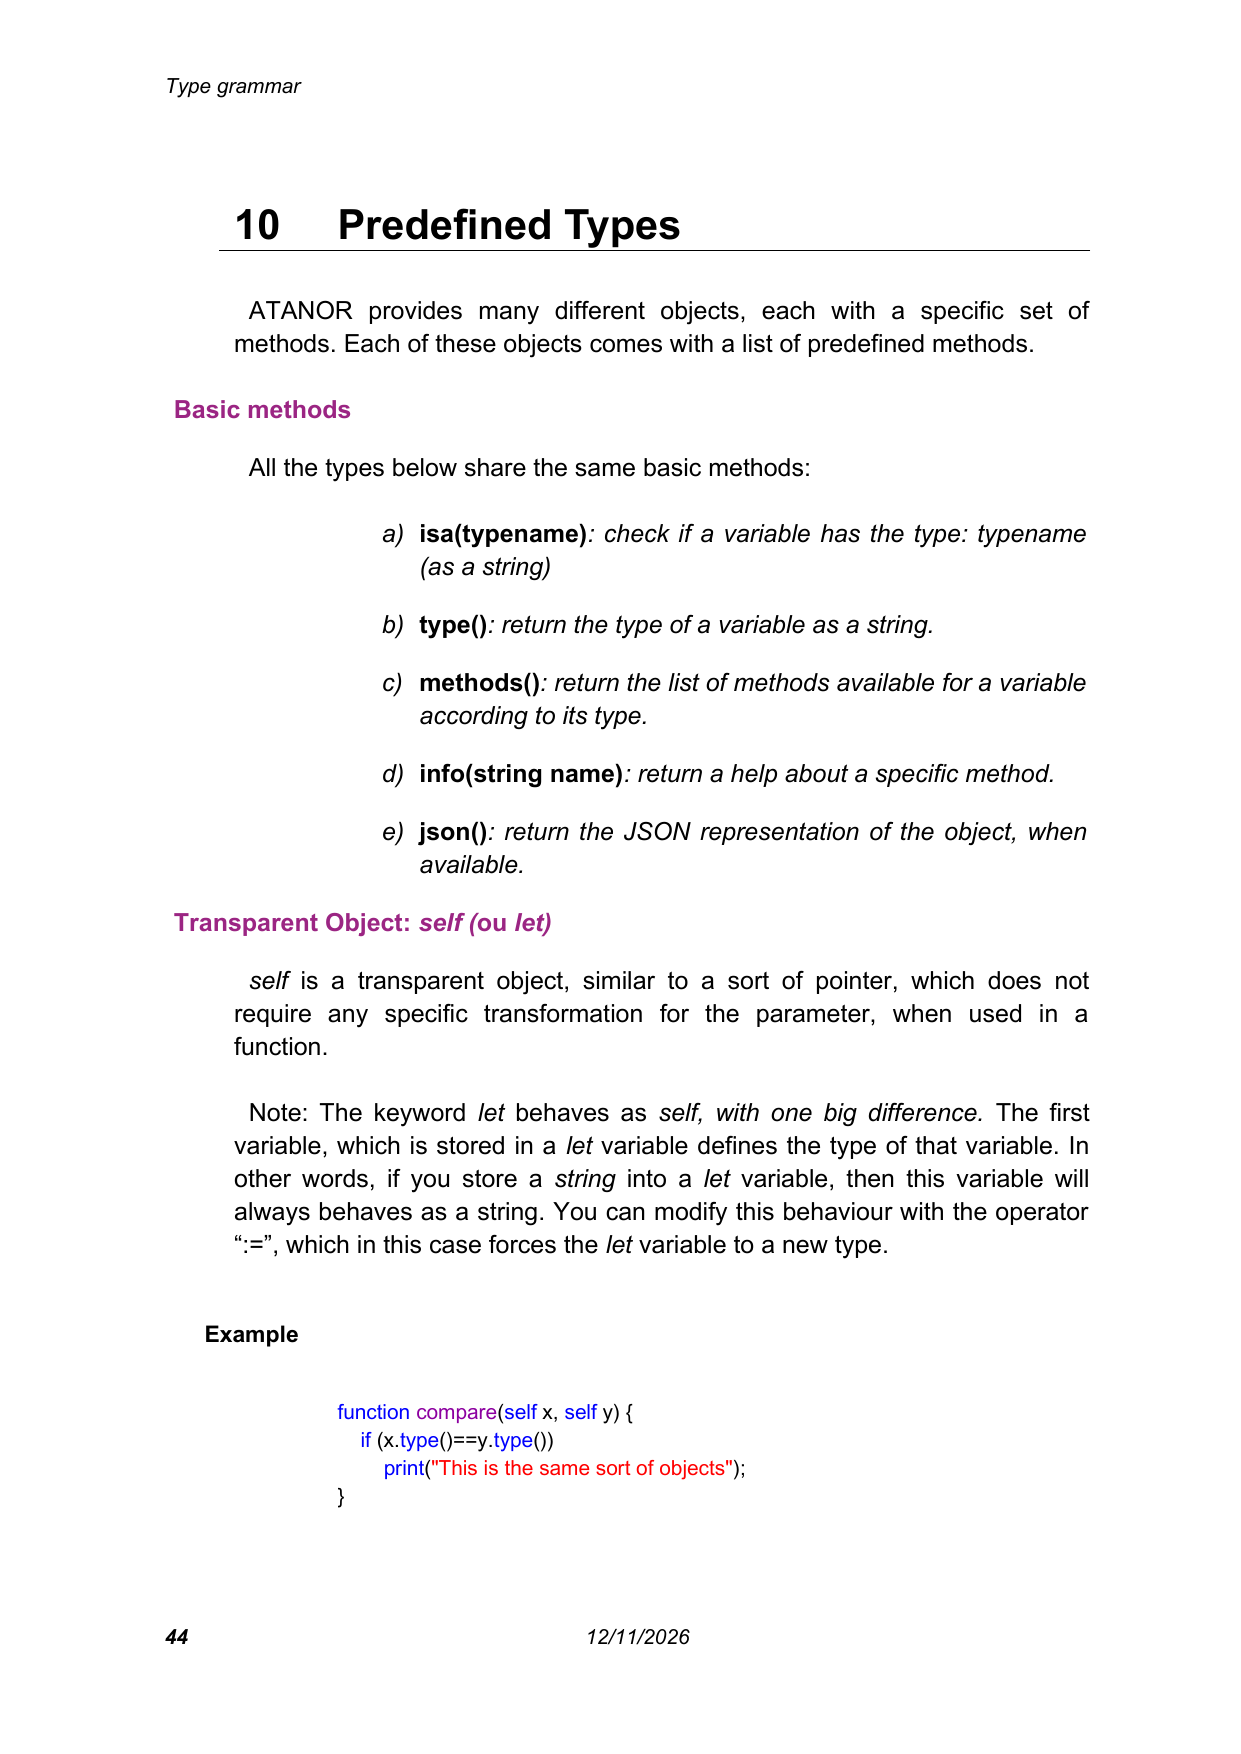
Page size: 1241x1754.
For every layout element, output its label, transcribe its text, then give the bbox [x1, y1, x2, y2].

text Note: The keyword let behaves as self, with one big difference. The first variable, which is stored in a let variable defines the type of that variable. In other words, if you store a string into a let variable, then this variable will always behaves as a string. You can modify this behaviour with the operator “:=”, which in this case forces the let variable to a new type. [234, 1098, 1090, 1259]
text function compare(self x, self y) { [337, 1397, 1090, 1425]
text } [337, 1481, 1090, 1509]
text json(): return the JSON representation of the object, when available. [382, 817, 1090, 879]
text ATANOR provides many different objects, each with a specific set of methods. Each of these objects comes with a list of predefined methods. [234, 296, 1090, 357]
text type(): return the type of a variable as a string. [382, 610, 1090, 639]
text print("This is the same sort of objects"); [337, 1453, 1090, 1481]
subtitle Predefined Types [219, 200, 1090, 250]
subtitle Basic methods [174, 395, 1090, 423]
text self is a transparent object, similar to a sort of pointer, which does not require any specific transformation for the parameter, when used in a function. [234, 966, 1090, 1061]
text isa(typename): check if a variable has the type: typename (as a string) [382, 519, 1090, 581]
text All the types below share the same basic methods: [234, 453, 1090, 482]
text if (x.type()==y.type()) [337, 1425, 1090, 1453]
subtitle Transparent Object: self (ou let) [174, 908, 1090, 937]
subtitle Example [204, 1321, 1090, 1348]
text methods(): return the list of methods available for a variable according to its type. [382, 668, 1090, 730]
text info(string name): return a help about a specific method. [382, 759, 1090, 788]
